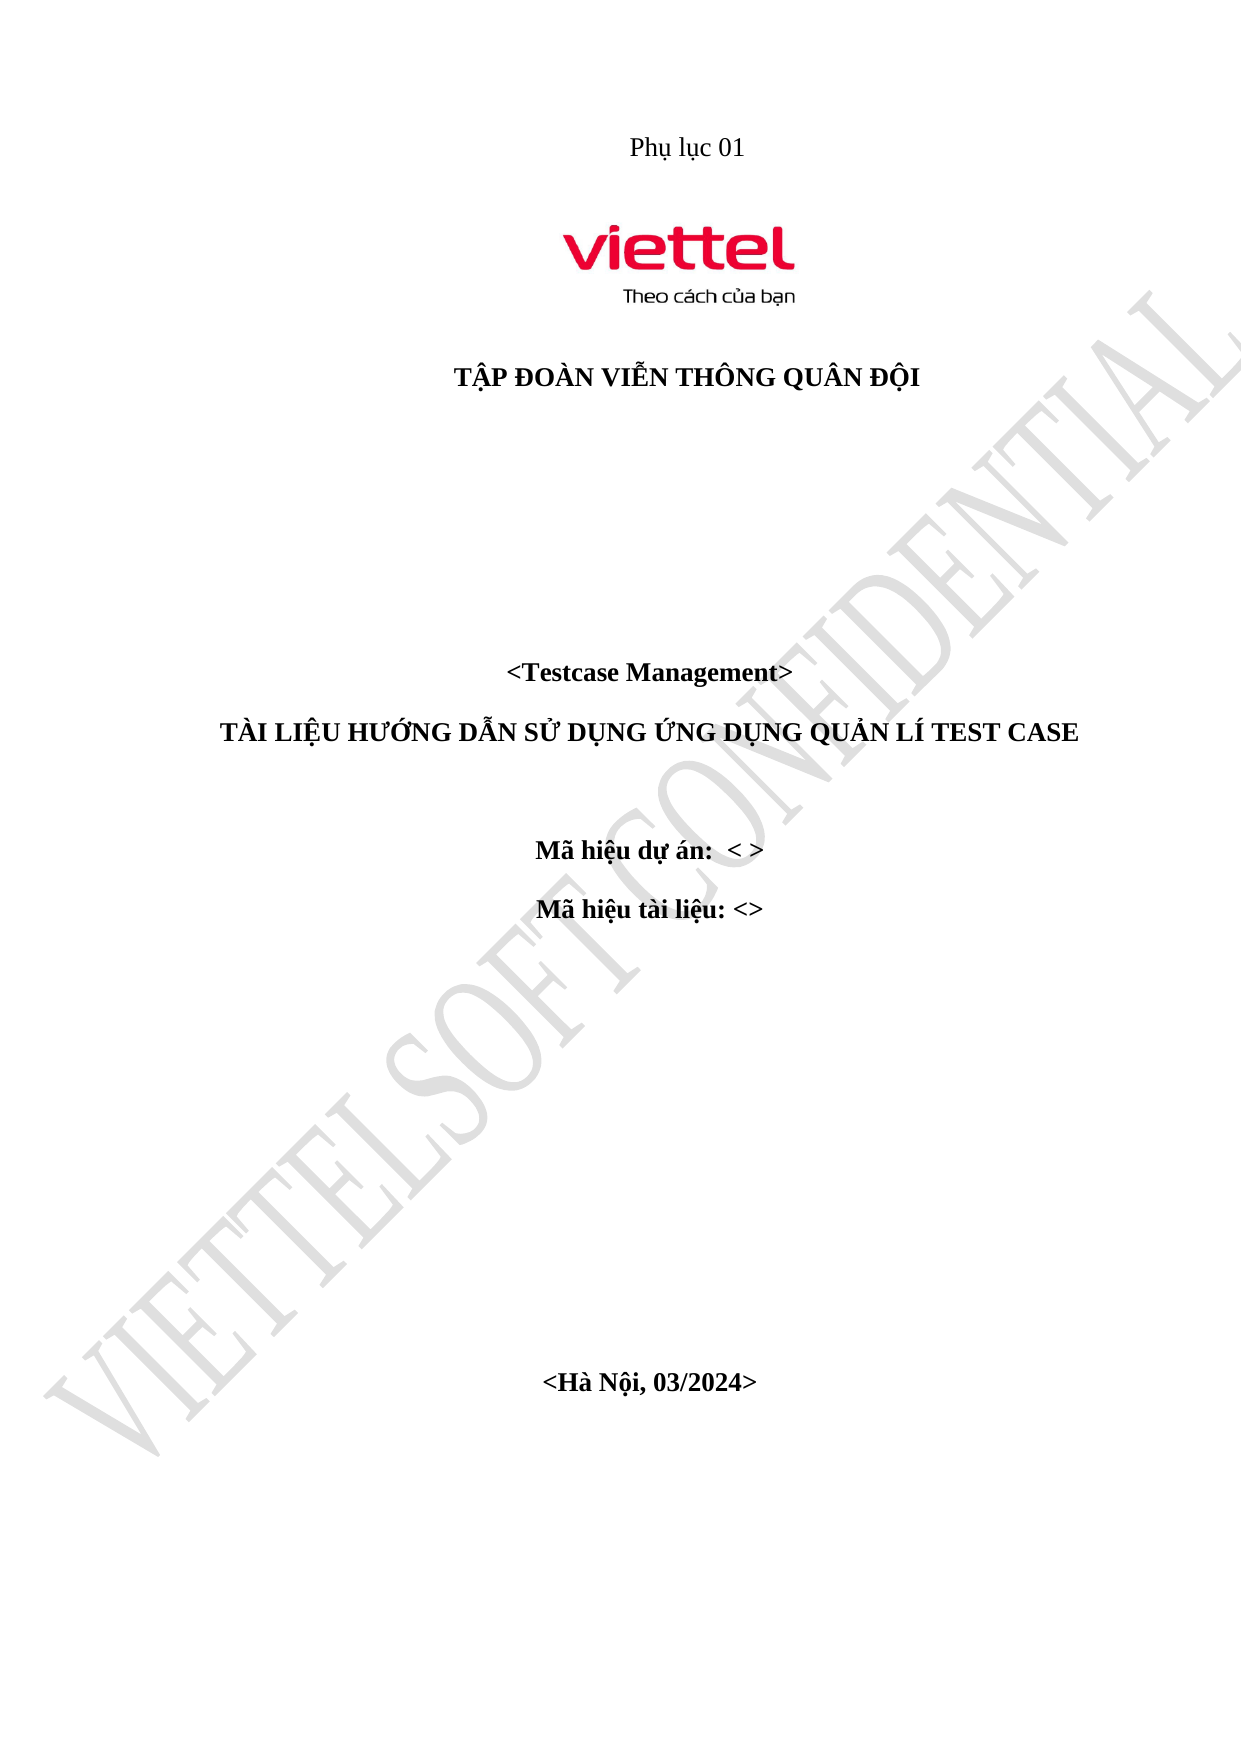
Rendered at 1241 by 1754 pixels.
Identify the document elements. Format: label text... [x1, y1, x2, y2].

text Phụ lục 01 [177, 131, 1122, 162]
text Mã hiệu dự án: < > [177, 834, 1122, 865]
text TÀI LIỆU HƯỚNG DẪN SỬ DỤNG ỨNG DỤNG QUẢN LÍ TEST CASE [177, 716, 1122, 747]
subtitle TẬP ĐOÀN VIỄN THÔNG QUÂN ĐỘI [252, 361, 1122, 392]
text Mã hiệu tài liệu: <> [177, 893, 1122, 924]
picture [535, 189, 839, 336]
text <Hà Nội, 03/2024> [177, 1367, 1122, 1398]
text <Testcase Management> [177, 657, 1122, 688]
